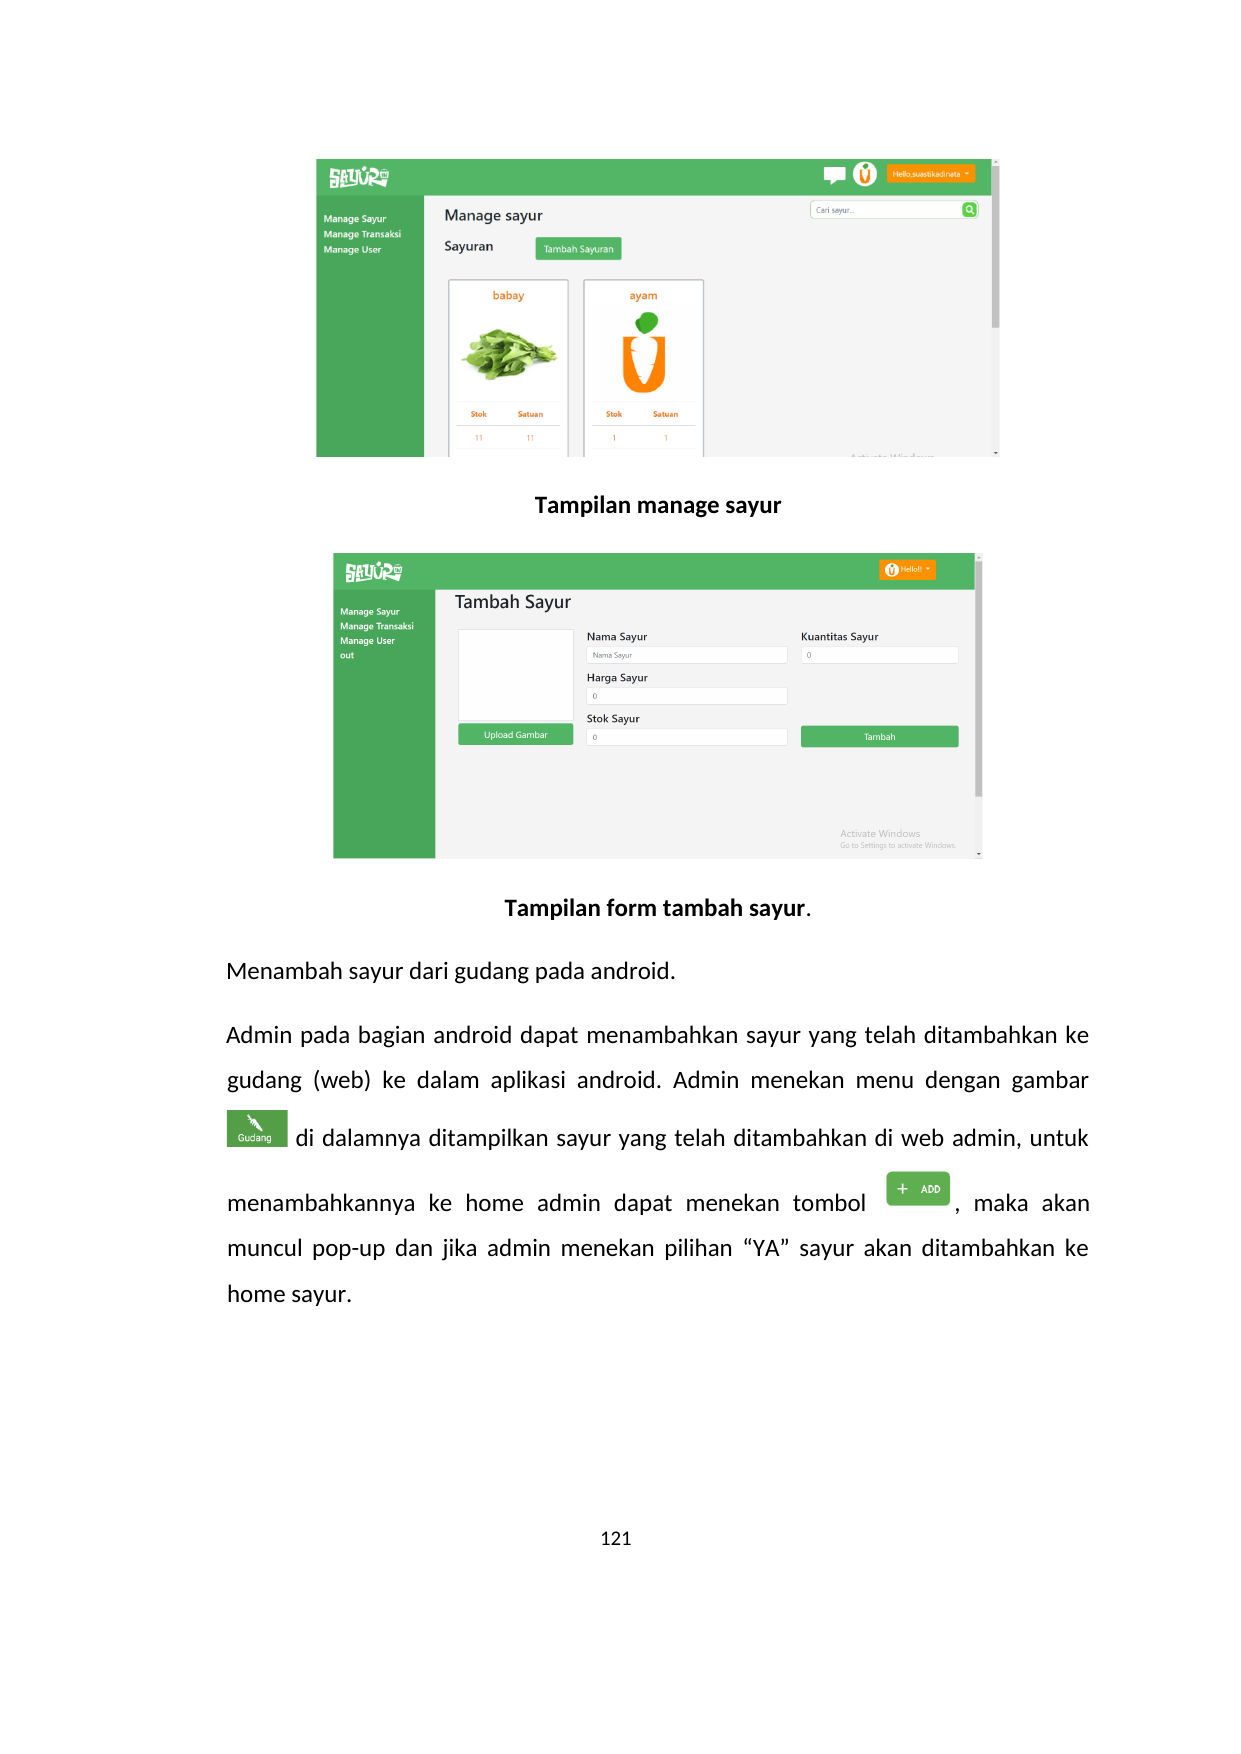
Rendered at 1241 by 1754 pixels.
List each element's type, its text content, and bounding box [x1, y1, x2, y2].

text Tampilan manage sayur [226, 490, 1090, 520]
picture [226, 1110, 288, 1147]
picture [880, 1168, 954, 1212]
picture [333, 553, 983, 859]
text Tampilan form tambah sayur. [226, 892, 1090, 922]
text Admin pada bagian android dapat menambahkan sayur yang telah ditambahkan ke gudang (web) ke dalam aplikasi android. Admin menekan menu dengan gambar di dalamnya ditampilkan sayur yang telah ditambahkan di web admin, untuk menambahkannya ke home admin dapat menekan tombol , maka akan muncul pop-up dan jika admin menekan pilihan “YA” sayur akan ditambahkan ke home sayur. [226, 1019, 1090, 1309]
picture [316, 159, 1000, 457]
text Menambah sayur dari gudang pada android. [226, 955, 1090, 986]
